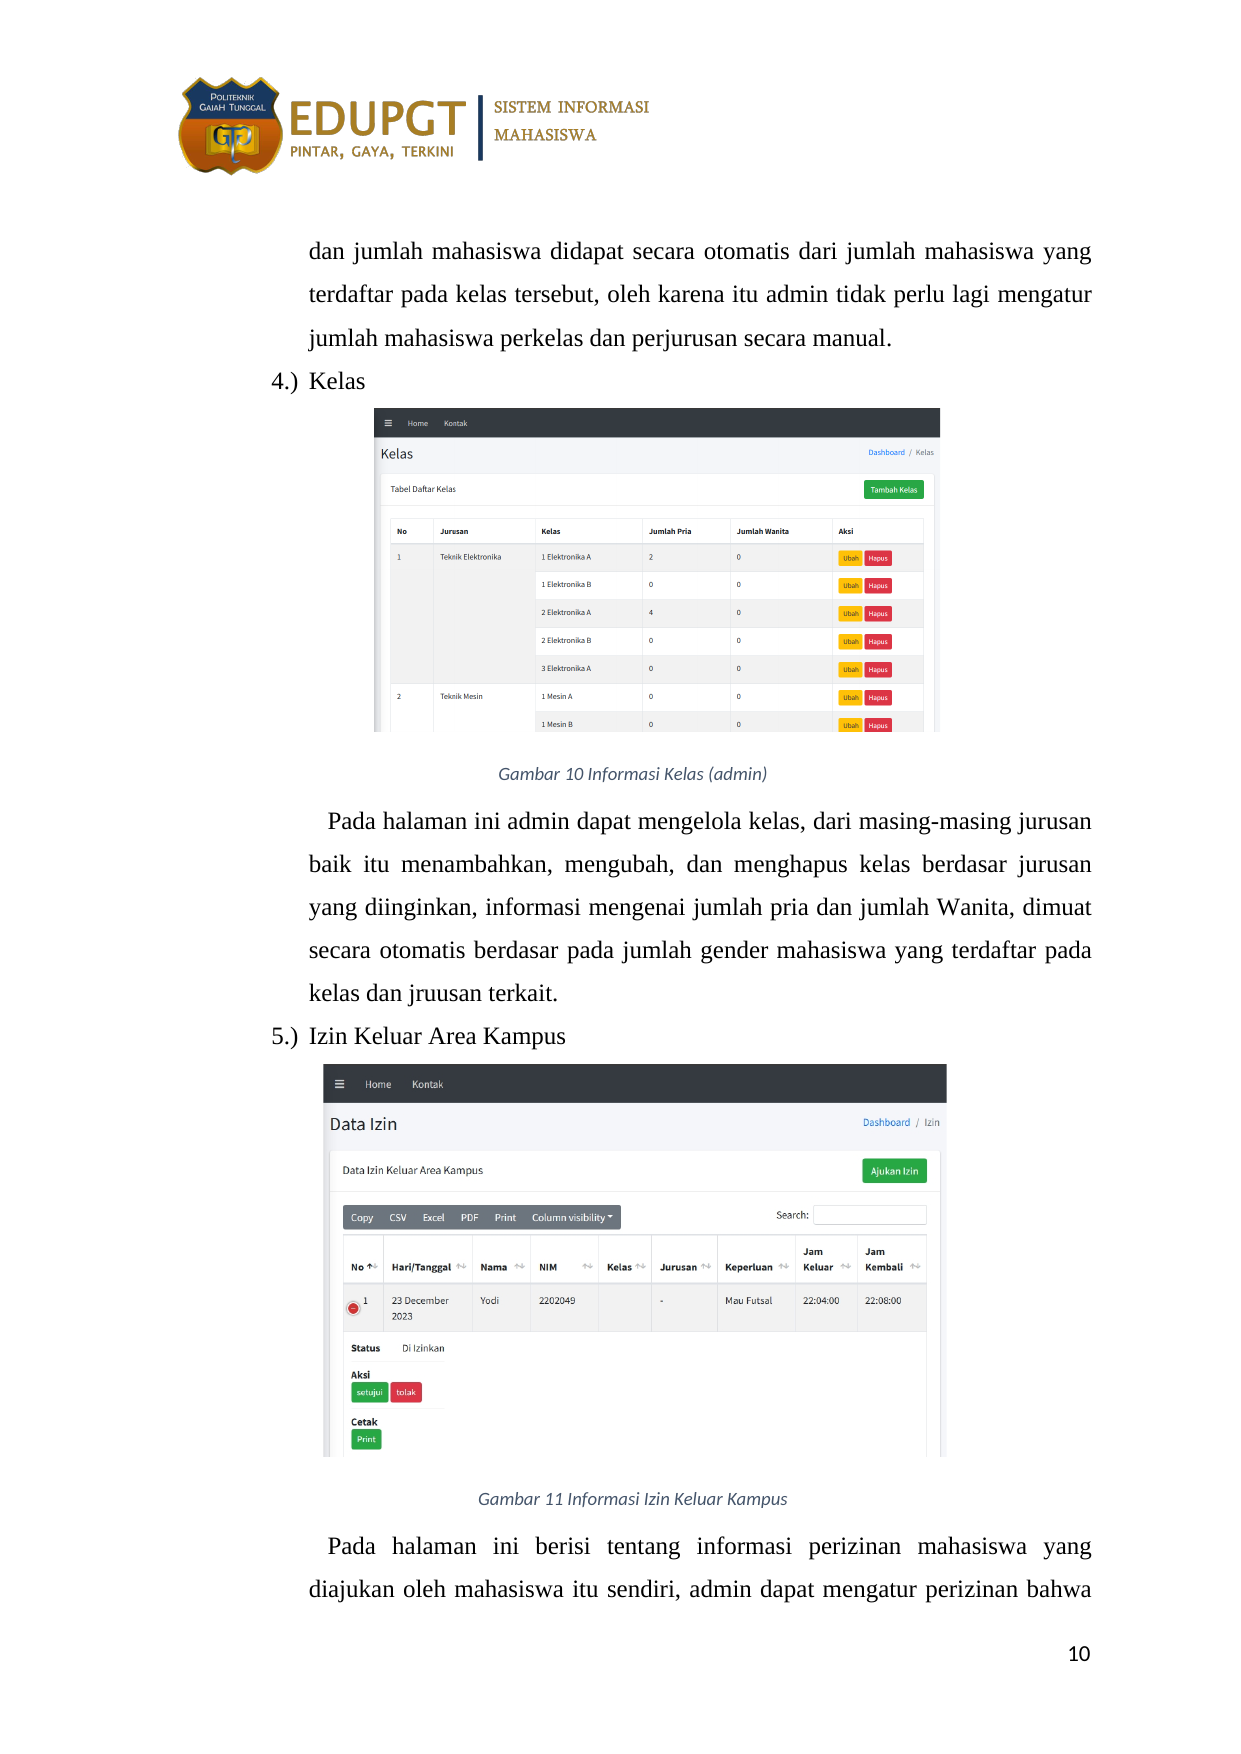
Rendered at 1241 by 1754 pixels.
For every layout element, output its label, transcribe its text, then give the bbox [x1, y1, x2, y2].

picture [374, 408, 941, 732]
picture [177, 74, 650, 183]
picture [323, 1064, 947, 1457]
list Kelas [271, 366, 1093, 394]
list Pada halaman ini admin dapat mengelola kelas, dari masing-masing jurusan baik itu menambahkan, mengubah, dan menghapus kelas berdasar jurusan yang diinginkan, informasi mengenai jumlah pria dan jumlah Wanita, dimuat secara otomatis berdasar pada jumlah gender mahasiswa yang terdaftar pada kelas dan jruusan terkait. [308, 806, 1093, 1007]
list Izin Keluar Area Kampus [271, 1021, 1093, 1050]
